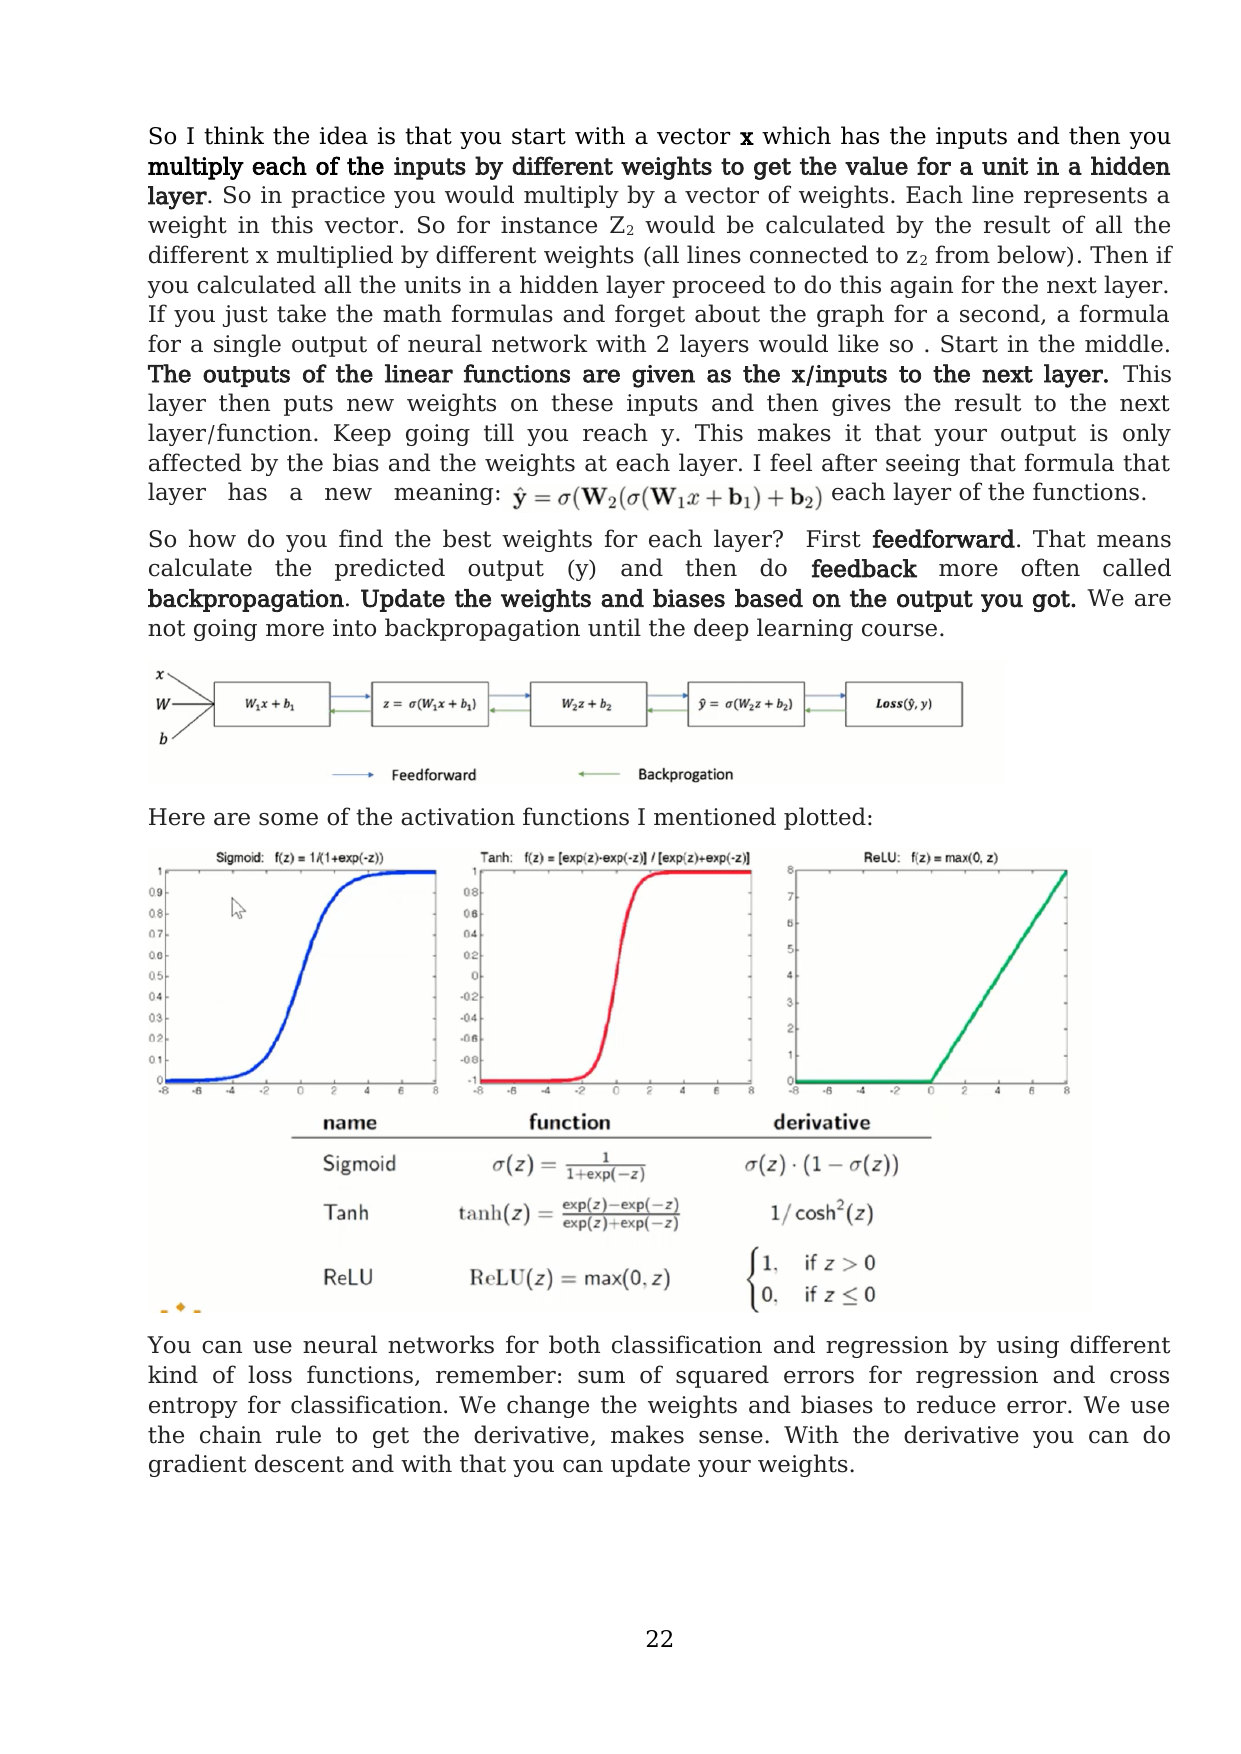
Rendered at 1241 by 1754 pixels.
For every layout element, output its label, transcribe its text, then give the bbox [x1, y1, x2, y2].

picture [147, 848, 1093, 1313]
text So I think the idea is that you start with a vector x which has the inputs and then you multiply each of the inputs by different weights to get the value for a unit in a hidden layer. So in practice you would multiply by a vector of weights. Each line represents a weight in this vector. So for instance Z2 would be calculated by the result of all the different x multiplied by different weights (all lines connected to z2 from below). Then if you calculated all the units in a hidden layer proceed to do this again for the next layer. If you just take the math formulas and forget about the graph for a second, a formula for a single output of neural network with 2 layers would like so . Start in the middle. The outputs of the linear functions are given as the x/inputs to the next layer. This layer then puts new weights on these inputs and then gives the result to the next layer/function. Keep going till you reach y. This makes it that your output is only affected by the bias and the weights at each layer. I feel after seeing that formula that layer has a new meaning: each layer of the functions. [148, 122, 1172, 506]
text Here are some of the activation functions I mentioned plotted: [148, 803, 1172, 830]
text You can use neural networks for both classification and regression by using different kind of loss functions, remember: sum of squared errors for regression and cross entropy for classification. We change the weights and biases to reduce error. We use the chain rule to get the derivative, makes sense. With the derivative you can do gradient descent and with that you can update your weights. [148, 1331, 1172, 1477]
text So how do you find the best weights for each layer? First feedforward. That means calculate the predicted output (y) and then do feedback more often called backpropagation. Update the weights and biases based on the output you got. We are not going more into backpropagation until the deep learning course. [148, 524, 1172, 641]
picture [502, 484, 831, 513]
picture [147, 660, 1006, 784]
